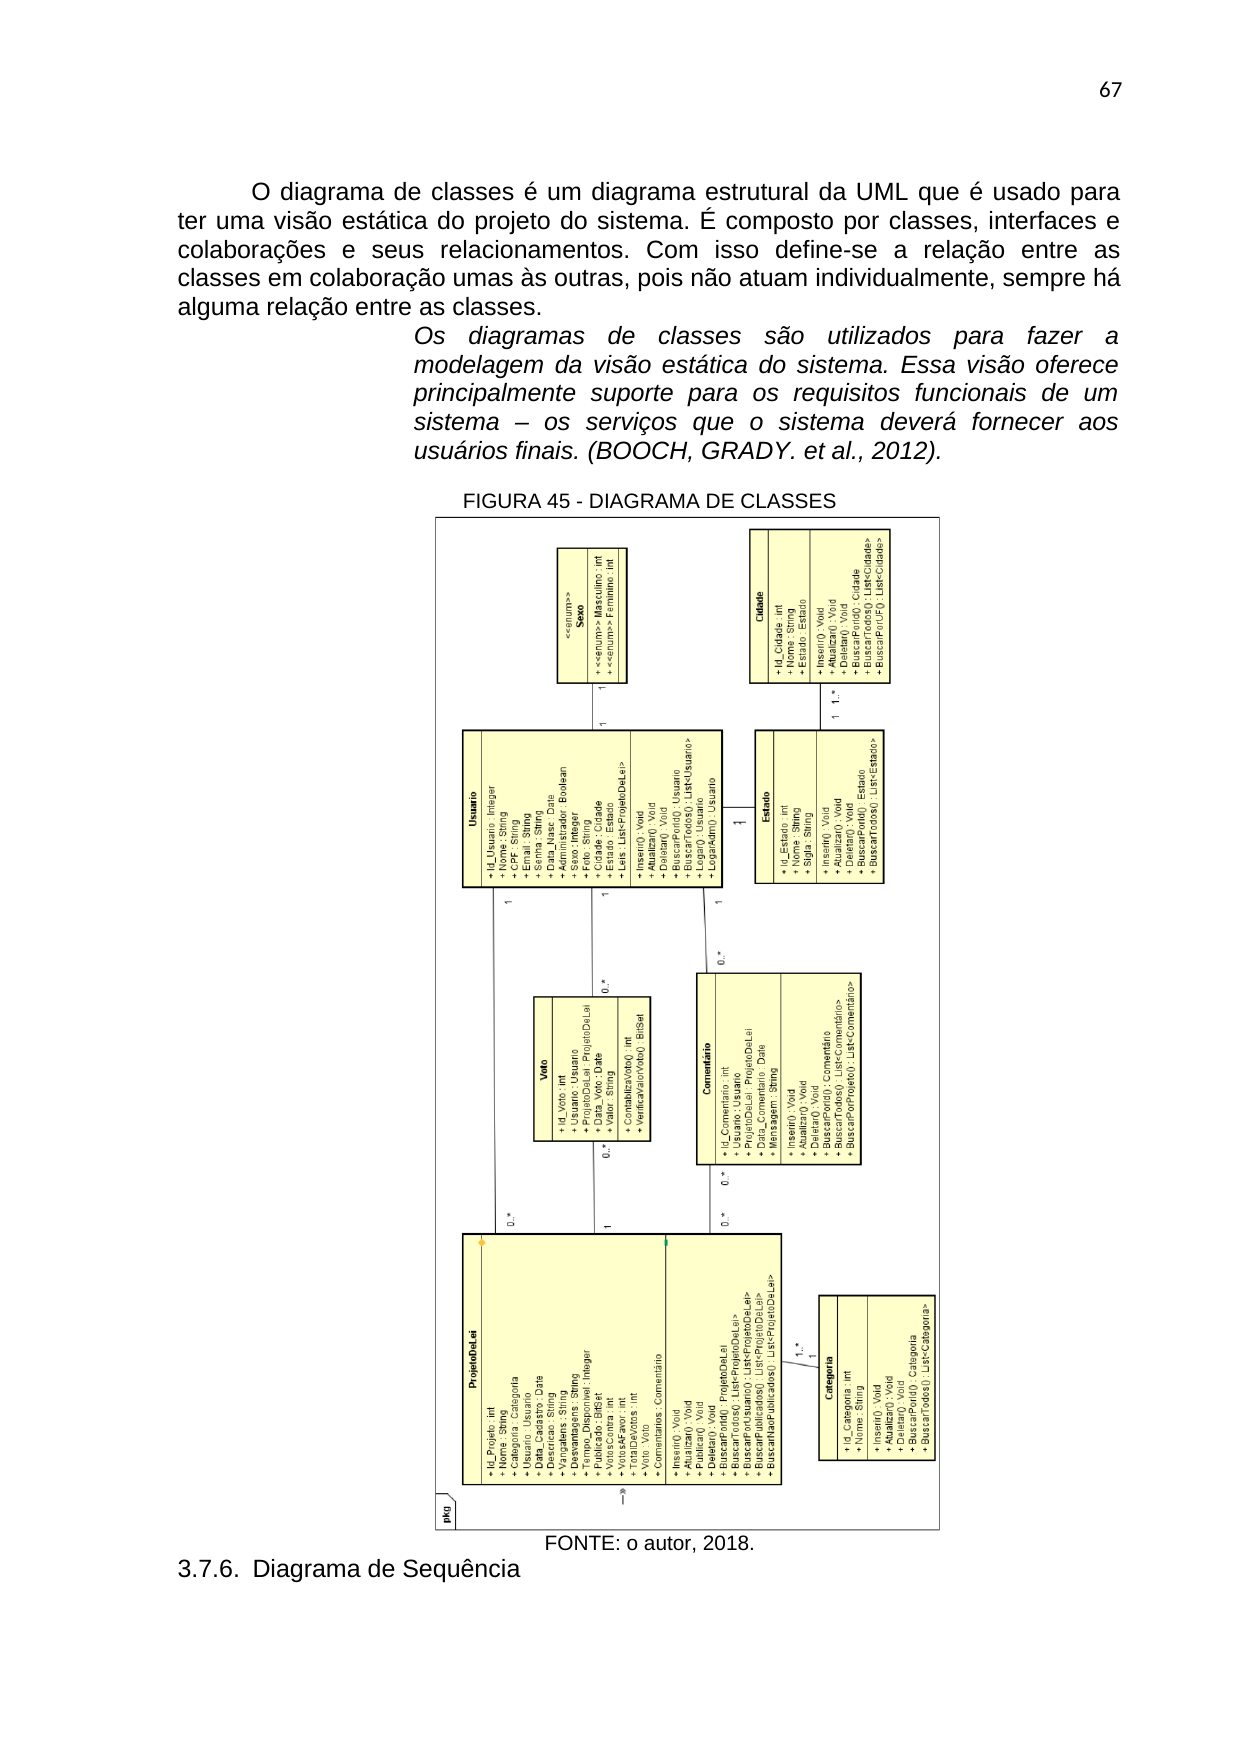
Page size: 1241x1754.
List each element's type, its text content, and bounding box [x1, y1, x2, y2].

text FONTE: o autor, 2018. [177, 1530, 1122, 1554]
list Diagrama de Sequência [177, 1554, 1122, 1583]
text FIGURA 45 - DIAGRAMA DE CLASSES [177, 489, 1122, 513]
text Os diagramas de classes são utilizados para fazer a modelagem da visão estática do sistema. Essa visão oferece principalmente suporte para os requisitos funcionais de um sistema – os serviços que o sistema deverá fornecer aos usuários finais. (BOOCH, GRADY. et al., 2012). [413, 321, 1122, 465]
text O diagrama de classes é um diagrama estrutural da UML que é usado para ter uma visão estática do projeto do sistema. É composto por classes, interfaces e colaborações e seus relacionamentos. Com isso define-se a relação entre as classes em colaboração umas às outras, pois não atuam individualmente, sempre há alguma relação entre as classes. [177, 177, 1122, 321]
picture [434, 515, 942, 1531]
